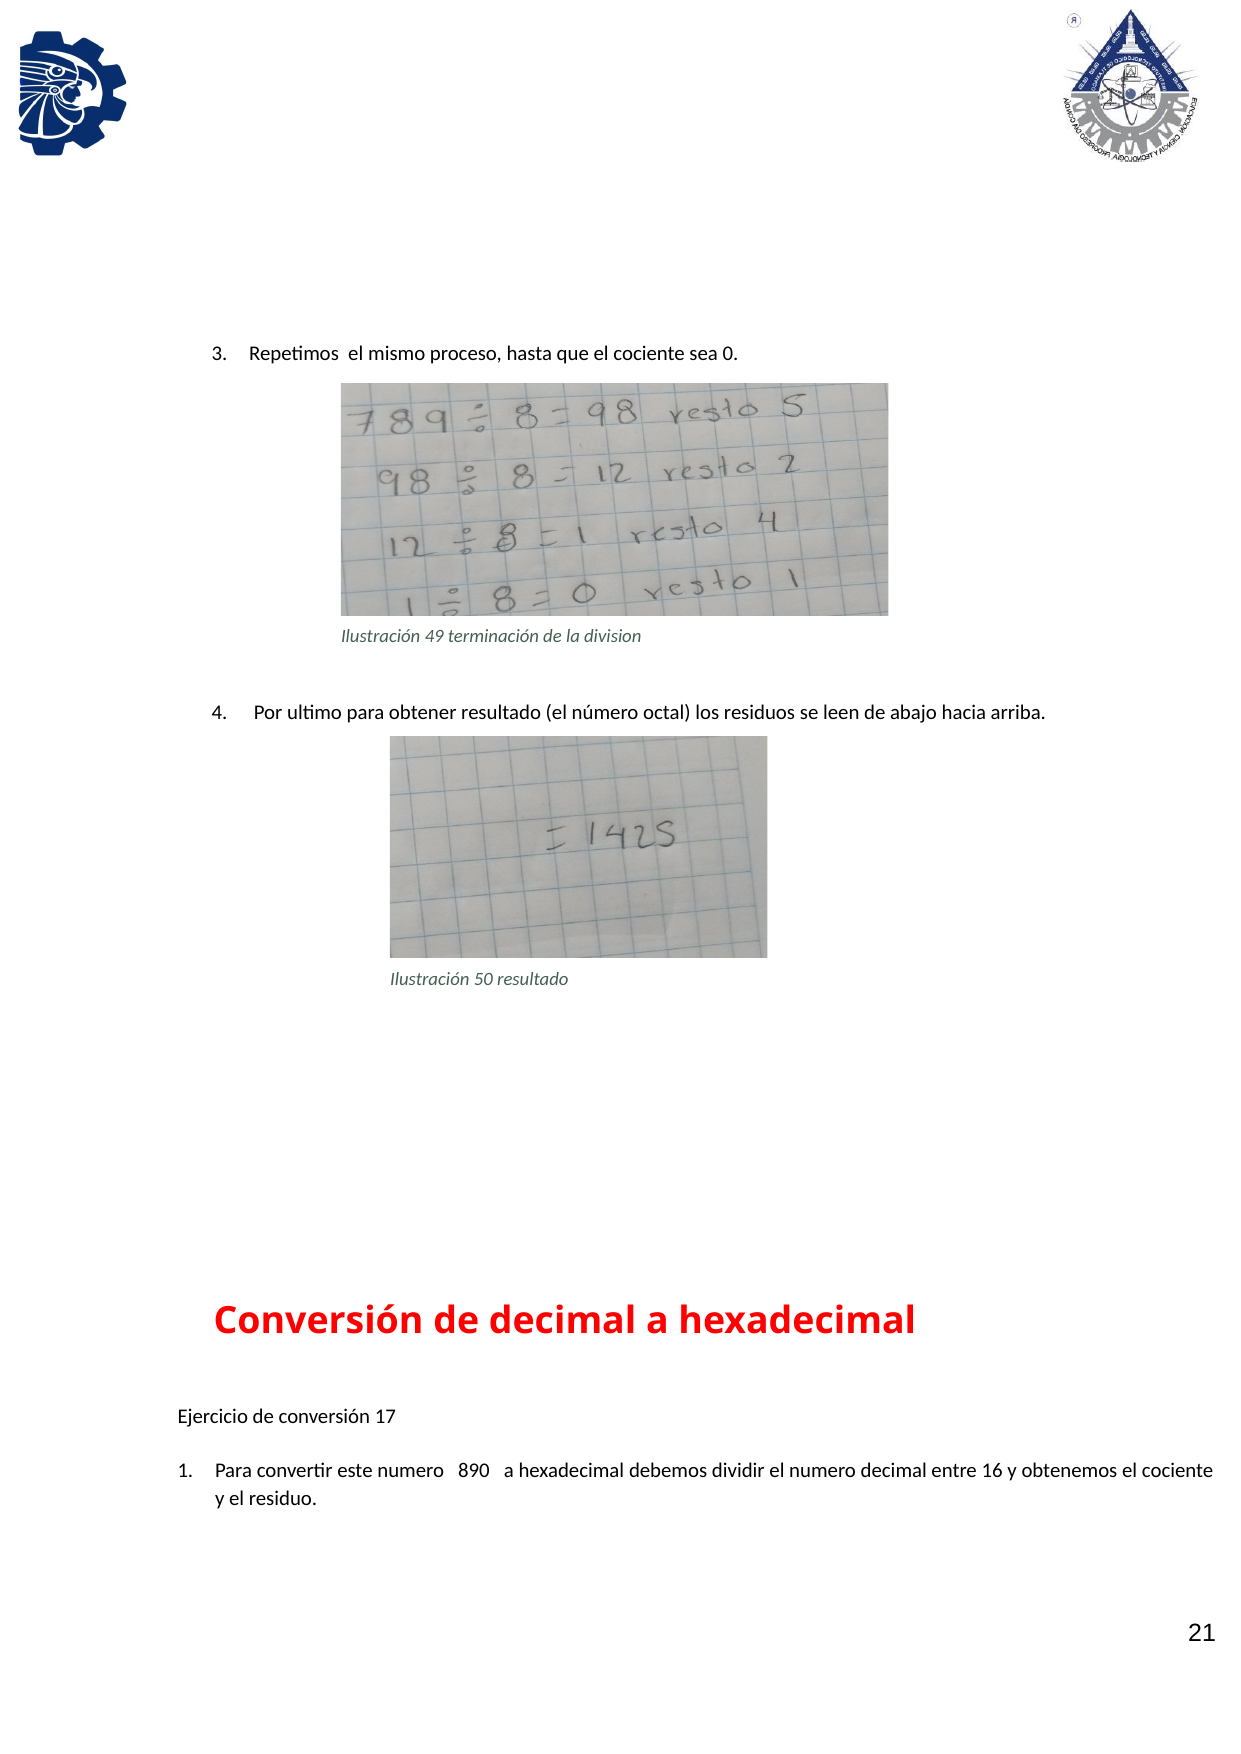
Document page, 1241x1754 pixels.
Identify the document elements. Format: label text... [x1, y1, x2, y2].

list Por ultimo para obtener resultado (el número octal) los residuos se leen de abajo hacia arriba. [211, 699, 1215, 724]
list Para convertir este numero 890 a hexadecimal debemos dividir el numero decimal entre 16 y obtenemos el cociente y el residuo. [177, 1458, 1215, 1511]
picture [389, 736, 768, 958]
picture [340, 383, 889, 616]
subtitle Conversión de decimal a hexadecimal [213, 1293, 1183, 1344]
picture [1063, 9, 1200, 162]
picture [17, 27, 135, 159]
text Ejercicio de conversión 17 [177, 1403, 1215, 1428]
list Repetimos el mismo proceso, hasta que el cociente sea 0. [211, 340, 1215, 366]
